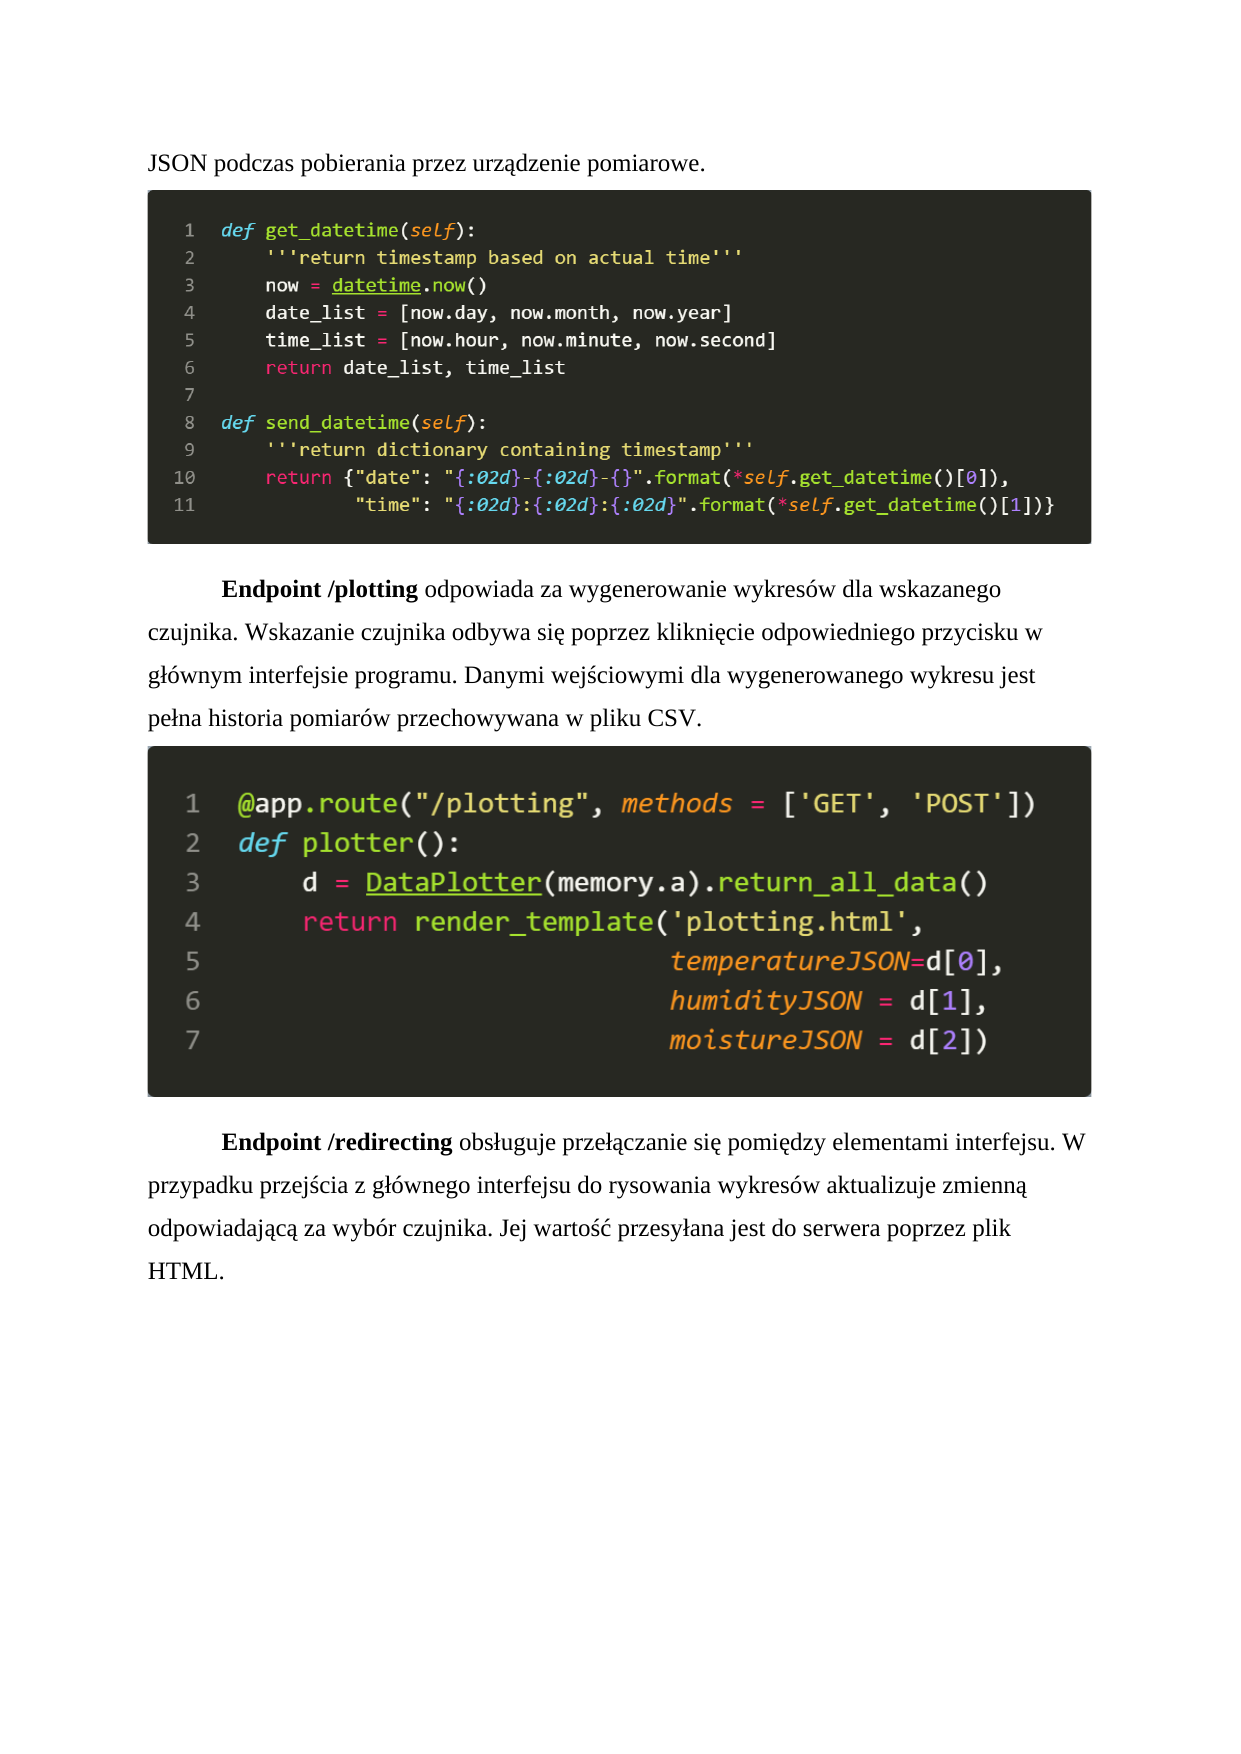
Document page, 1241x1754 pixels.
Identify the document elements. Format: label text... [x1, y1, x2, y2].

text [148, 148, 1093, 543]
picture [147, 746, 1092, 1097]
picture [147, 190, 1092, 544]
text Endpoint /redirecting obsługuje przełączanie się pomiędzy elementami interfejsu. W przypadku przejścia z głównego interfejsu do rysowania wykresów aktualizuje zmienną odpowiadającą za wybór czujnika. Jej wartość przesyłana jest do serwera poprzez plik HTML. [148, 1127, 1093, 1285]
